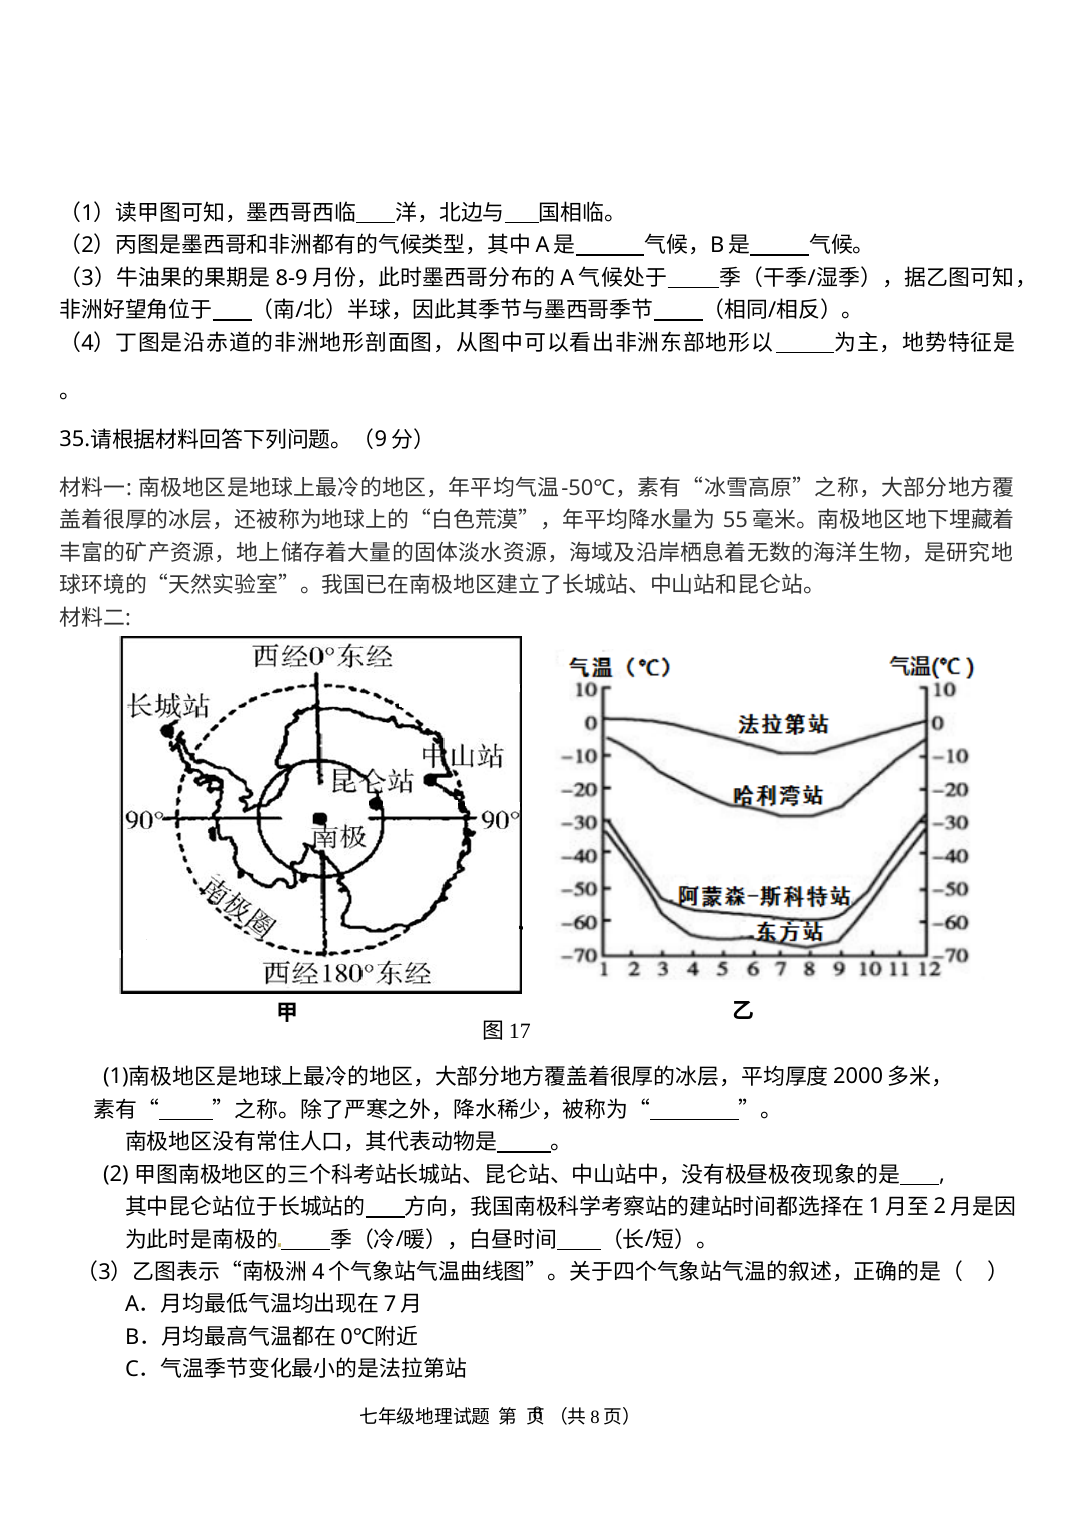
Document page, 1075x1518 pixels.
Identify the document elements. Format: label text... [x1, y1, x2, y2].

text （3）牛油果的果期是8-9月份，此时墨西哥分布的A气候处于 季（干季/湿季），据乙图可知，非洲好望角位于 （南/北）半球，因此其季节与墨西哥季节 （相同/相反）。 [59, 259, 1016, 324]
picture [117, 632, 527, 995]
text 35.请根据材料回答下列问题。（9分） [59, 421, 1016, 454]
text 南极地区没有常住人口，其代表动物是 。 [125, 1124, 1016, 1156]
text B．月均最高气温都在0℃附近 [59, 1319, 1016, 1351]
text （1）读甲图可知，墨西哥西临 洋，北边与 国相临。 [59, 194, 1016, 227]
picture [545, 649, 991, 1014]
text 其中昆仑站位于长城站的 方向，我国南极科学考察站的建站时间都选择在1月至2月是因为此时是南极的 季（冷/暖），白昼时间 （长/短）。））来源 [125, 1189, 1016, 1254]
text （2）丙图是墨西哥和非洲都有的气候类型，其中A是 气候，B是 气候。 [59, 227, 1016, 259]
text C．气温季节变化最小的是法拉第站 [59, 1351, 1016, 1384]
text (1)南极地区是地球上最冷的地区，大部分地方覆盖着很厚的冰层，平均厚度2000多米， [59, 1059, 1016, 1091]
text 素有“ ”之称。除了严寒之外，降水稀少，被称为“ ”。 [59, 1091, 1016, 1124]
text 材料一: 南极地区是地球上最冷的地区，年平均气温-50℃，素有“冰雪高原”之称，大部分地方覆盖着很厚的冰层，还被称为地球上的“白色荒漠”，年平均降水量为55毫米。南极地区地下埋藏着丰富的矿产资源，地上储存着大量的固体淡水资源，海域及沿岸栖息着无数的海洋生物，是研究地球环境的“天然实验室”。我国已在南极地区建立了长城站、中山站和昆仑站。 [59, 469, 1016, 504]
list 丁图是沿赤道的非洲地形剖面图，从图中可以看出非洲东部地形以 为主，地势特征是 。 [59, 324, 1016, 405]
text （3）乙图表示“南极洲4个气象站气温曲线图”。关于四个气象站气温的叙述，正确的是（ ） [59, 1254, 1016, 1286]
text A．月均最低气温均出现在7月 [59, 1286, 1016, 1319]
text 材料二: [59, 599, 1016, 632]
text (2) 甲图南极地区的三个科考站长城站、昆仑站、中山站中，没有极昼极夜现象的是 , [59, 1156, 1016, 1189]
text 材料一: 南极地区是地球上最冷的地区，年平均气温-50℃，素有“冰雪高原”之称，大部分地方覆盖着很厚的冰层，还被称为地球上的“白色荒漠”，年平均降水量为55毫米。南极地区地下埋藏着丰富的矿产资源，地上储存着大量的固体淡水资源，海域及沿岸栖息着无数的海洋生物，是研究地球环境的“天然实验室”。我国已在南极地区建立了长城站、中山站和昆仑站。 [59, 567, 1016, 599]
